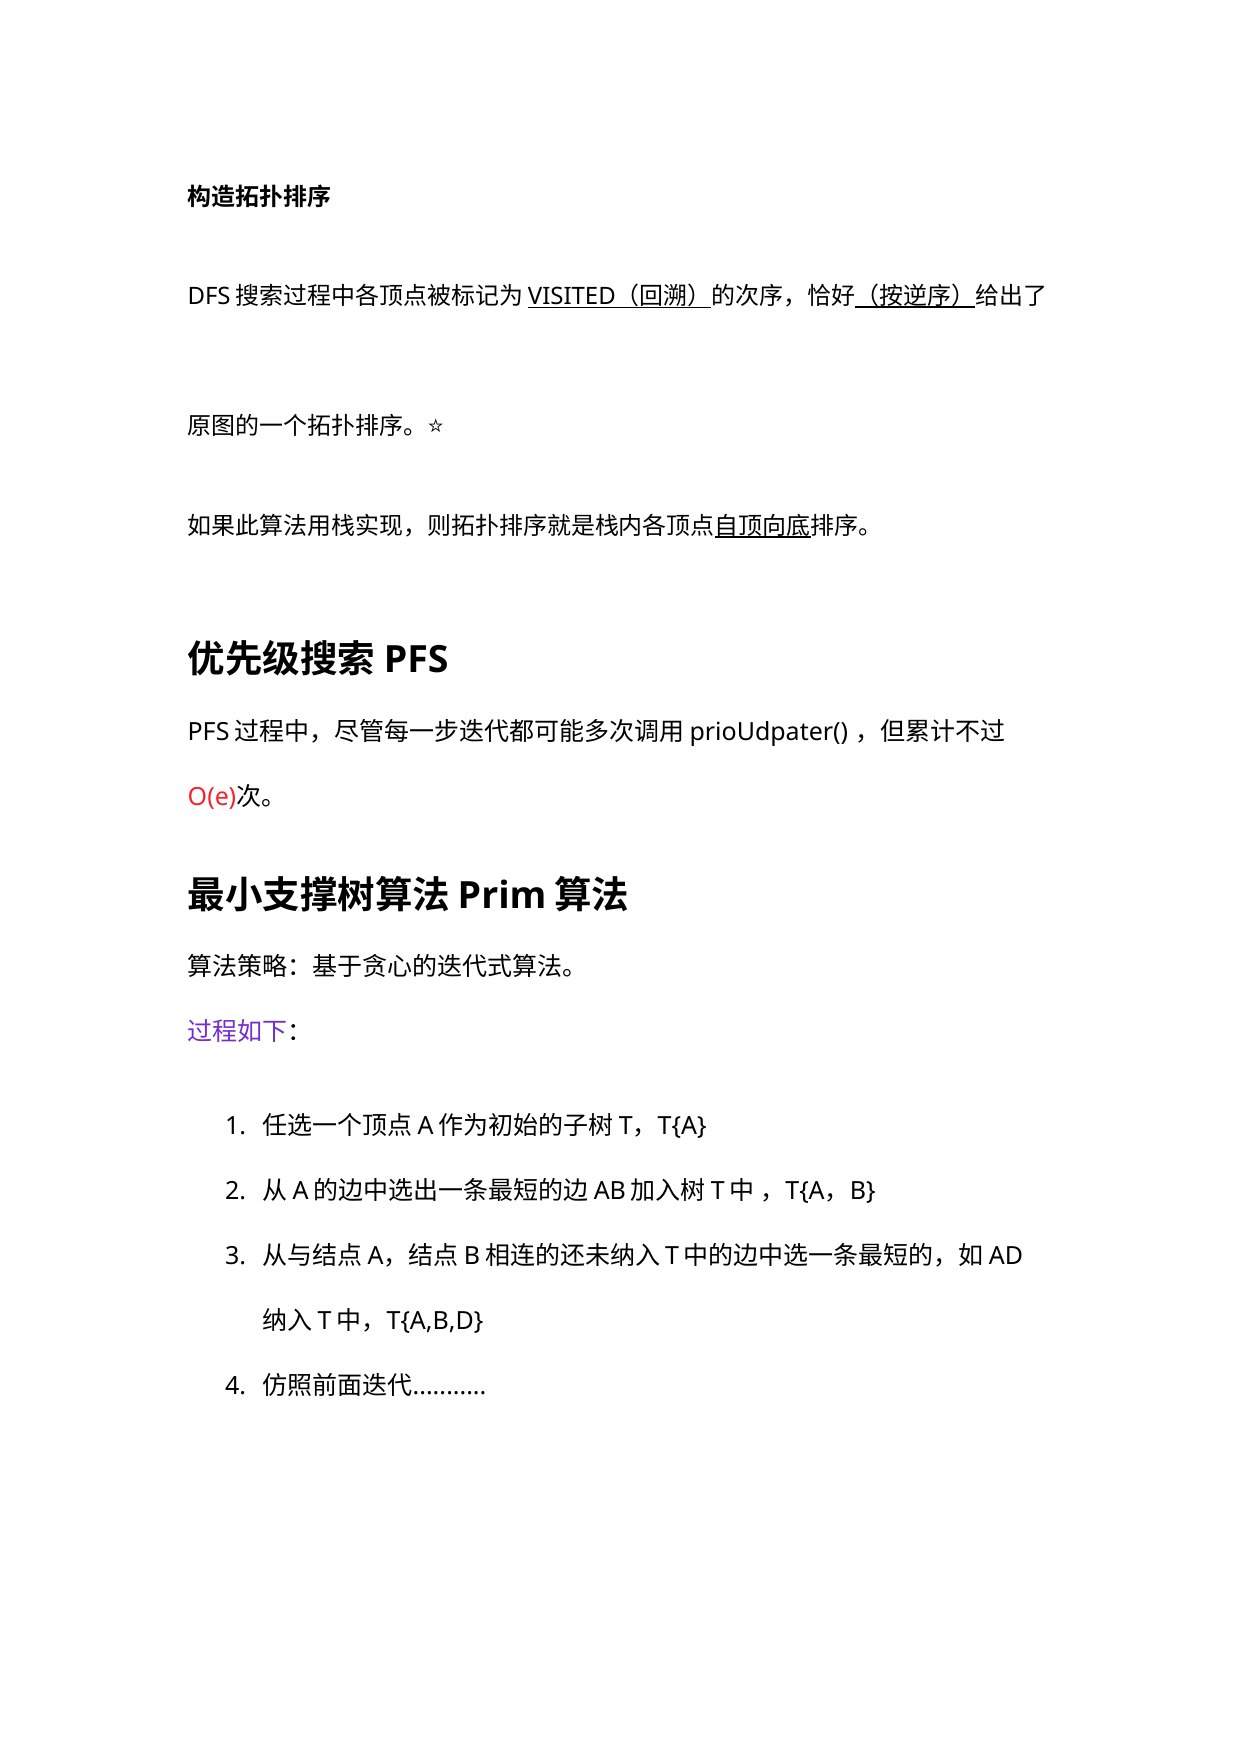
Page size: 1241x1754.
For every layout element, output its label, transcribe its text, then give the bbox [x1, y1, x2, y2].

list 从与结点A，结点B相连的还未纳入T中的边中选一条最短的，如AD纳入T中，T{A,B,D} [225, 1221, 1053, 1351]
text 如果此算法用栈实现，则拓扑排序就是栈内各顶点自顶向底排序。 [187, 491, 1053, 556]
text 构造拓扑排序 [187, 162, 1053, 227]
text PFS过程中，尽管每一步迭代都可能多次调用prioUdpater() ，但累计不过O(e)次。 [187, 697, 1053, 827]
text 最小支撑树算法Prim算法 [187, 859, 1053, 924]
text 算法策略：基于贪心的迭代式算法。 [187, 932, 1053, 997]
text 优先级搜索 PFS [187, 624, 1053, 689]
text DFS搜索过程中各顶点被标记为VISITED（回溯）的次序，恰好（按逆序）给出了原图的一个拓扑排序。⭐ [187, 262, 1053, 457]
list 任选一个顶点A作为初始的子树T，T{A} [225, 1091, 1053, 1156]
list 仿照前面迭代........... [225, 1351, 1053, 1416]
list 从A的边中选出一条最短的边AB加入树T中 ，T{A，B} [225, 1156, 1053, 1221]
text 过程如下： [187, 997, 1053, 1062]
